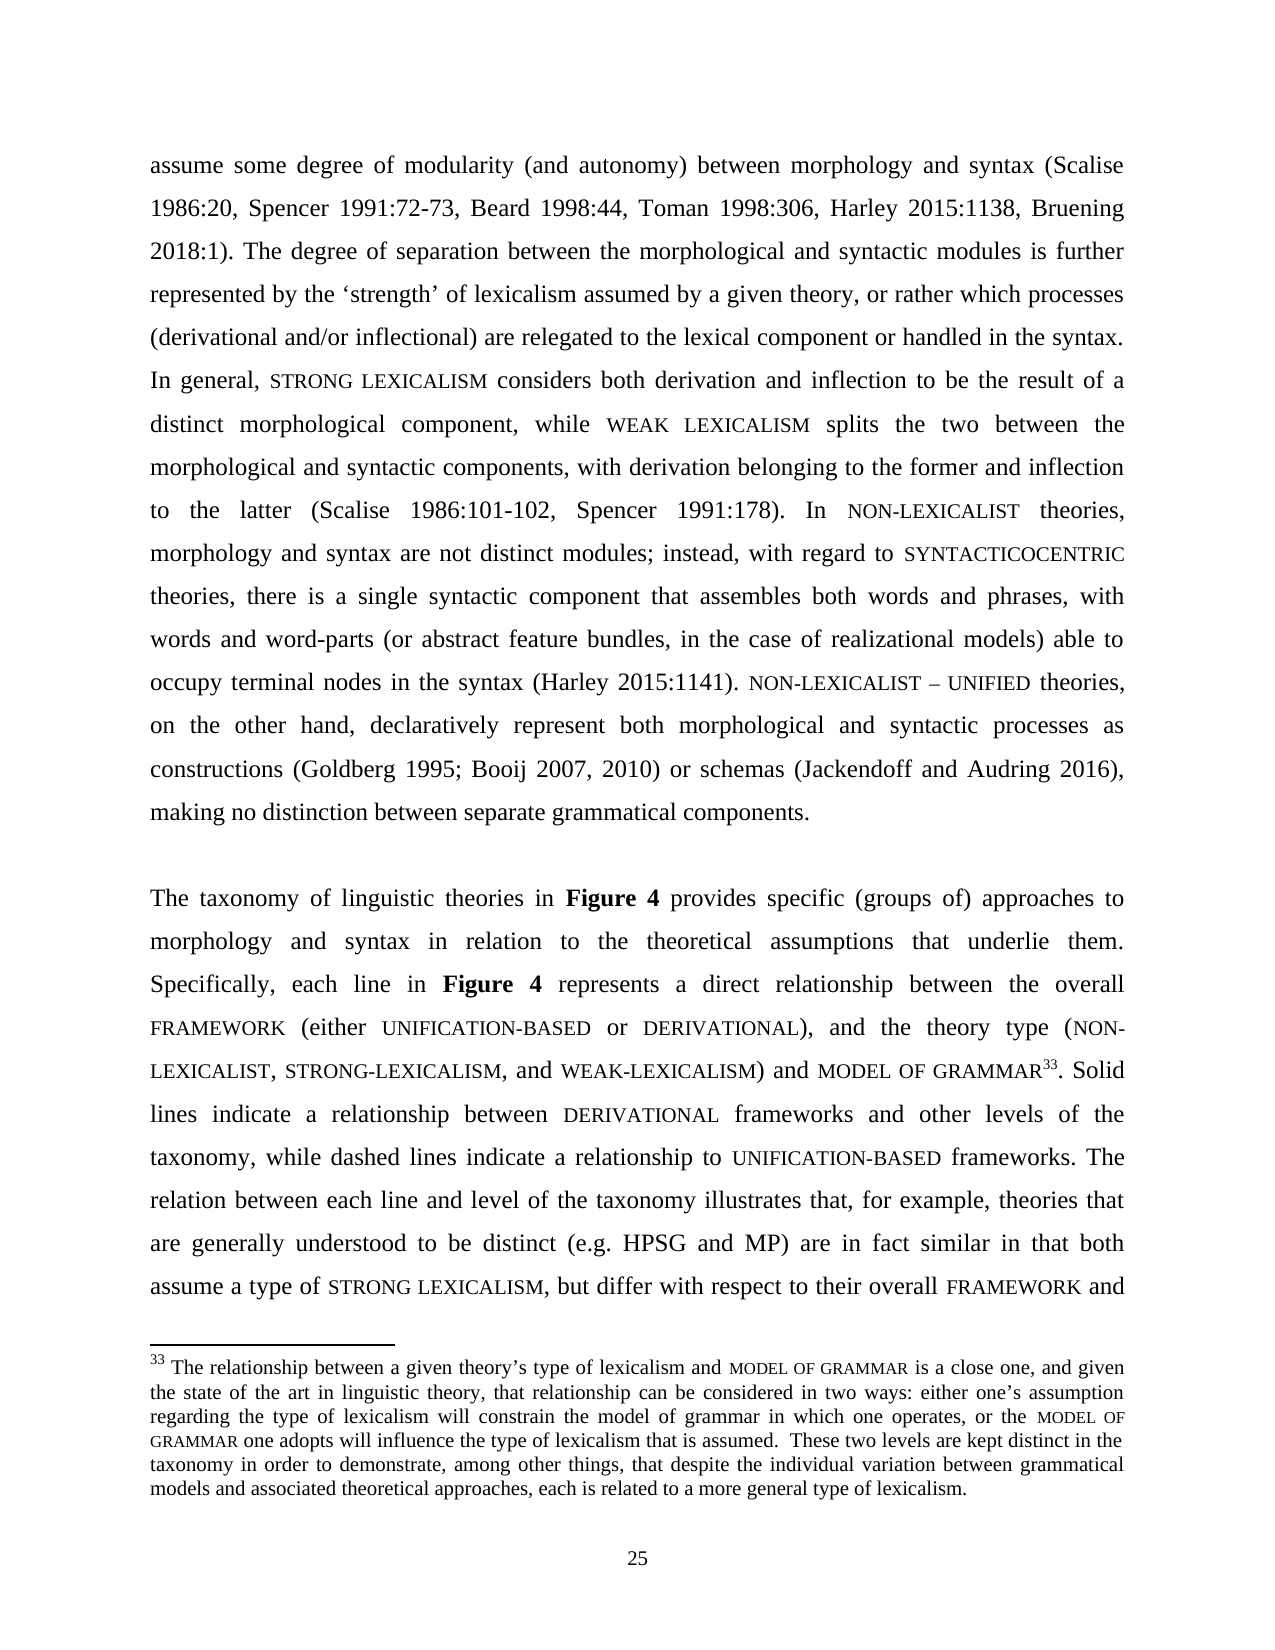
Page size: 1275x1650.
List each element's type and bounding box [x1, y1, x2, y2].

text [150, 150, 1125, 826]
text [150, 883, 1125, 1300]
